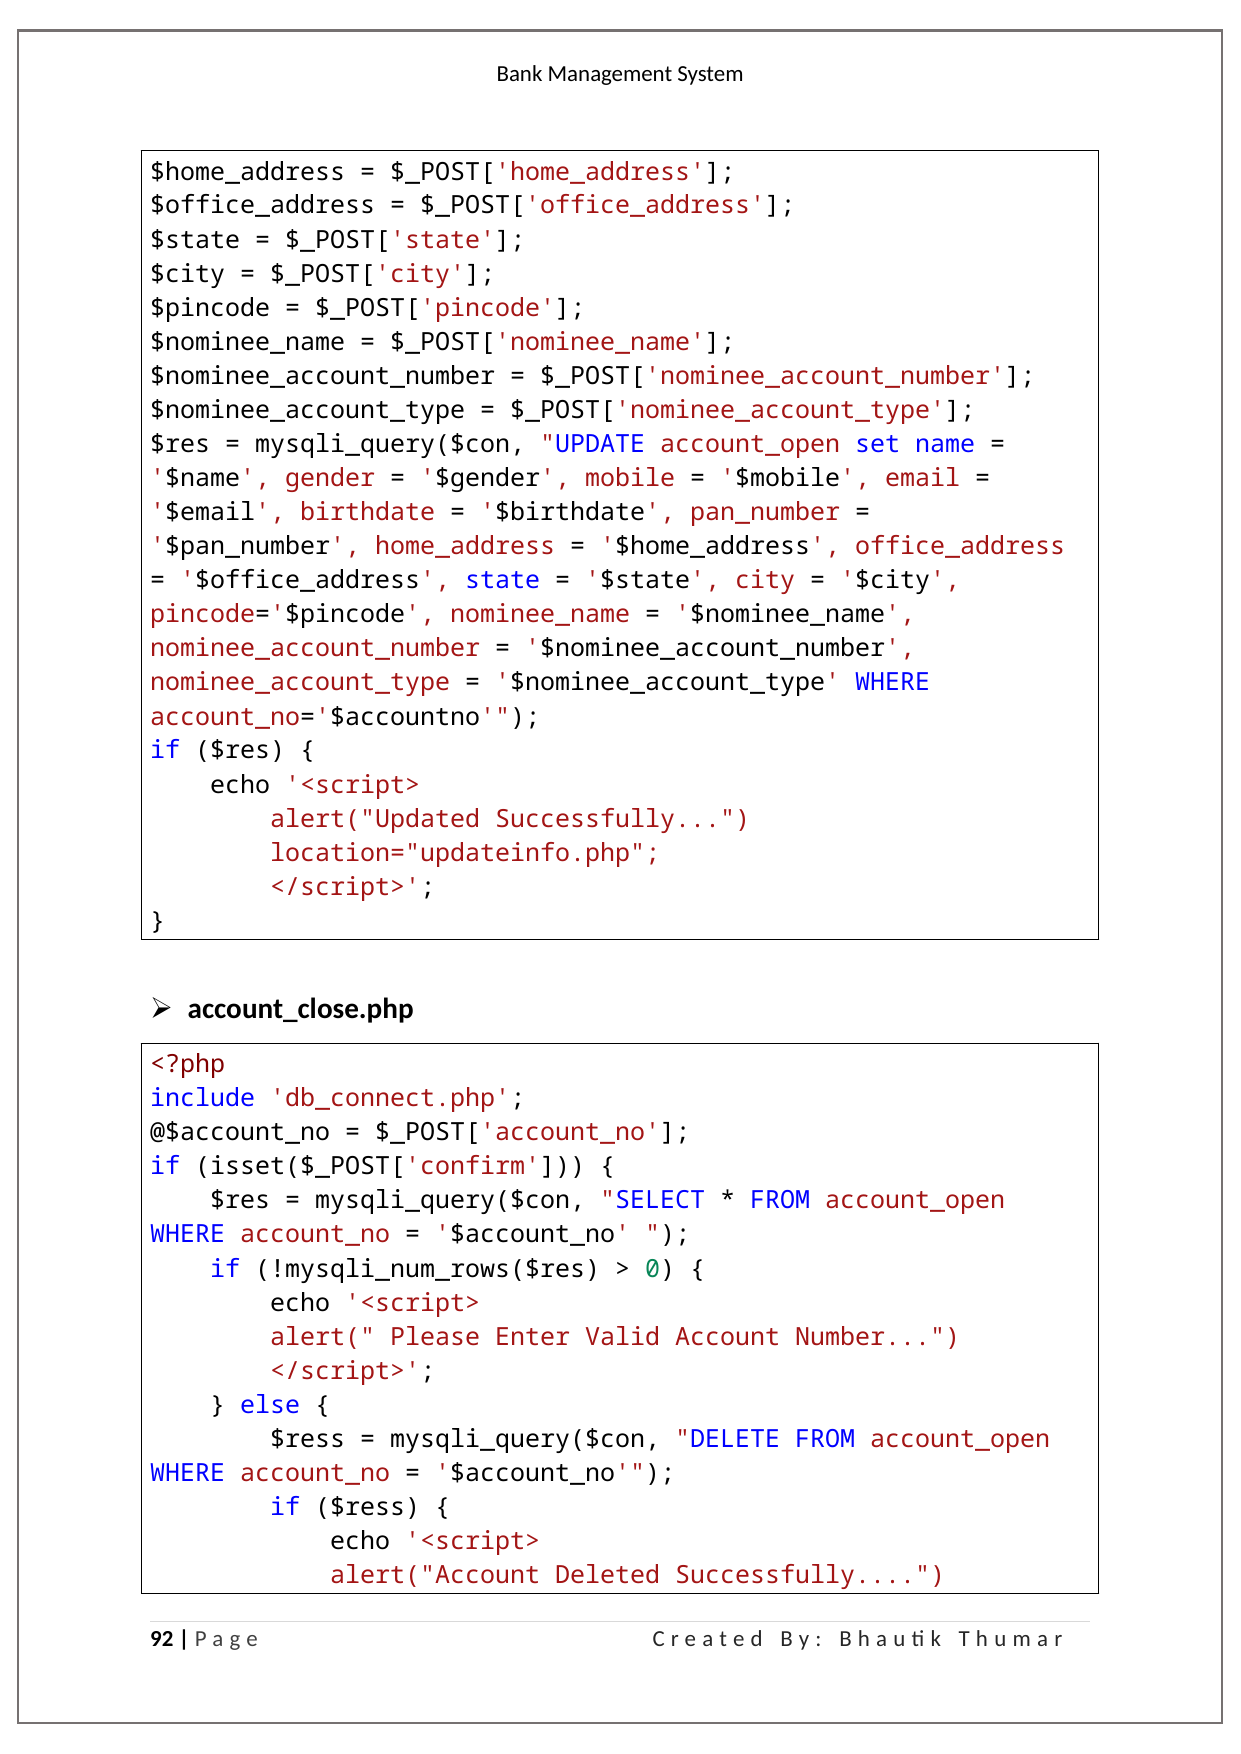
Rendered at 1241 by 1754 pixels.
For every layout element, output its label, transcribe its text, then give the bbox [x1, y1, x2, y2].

text $ress = mysqli_query($con, "DELETE FROM account_open WHERE account_no = '$account_no'"); [150, 1421, 1090, 1489]
text if (isset($_POST['confirm'])) { [150, 1148, 1090, 1182]
text if (!mysqli_num_rows($res) > 0) { [150, 1250, 1090, 1284]
text $res = mysqli_query($con, "UPDATE account_open set name = '$name', gender = '$gender', mobile = '$mobile', email = '$email', birthdate = '$birthdate', pan_number = '$pan_number', home_address = '$home_address', office_address = '$office_address', state = '$state', city = '$city', pincode='$pincode', nominee_name = '$nominee_name', nominee_account_number = '$nominee_account_number', nominee_account_type = '$nominee_account_type' WHERE account_no='$accountno'"); [150, 426, 1090, 732]
text </script>'; [150, 1352, 1090, 1386]
list account_close.php [150, 990, 1090, 1026]
text @$account_no = $_POST['account_no']; [150, 1114, 1090, 1148]
text $office_address = $_POST['office_address']; [150, 187, 1090, 221]
text echo '<script> [150, 766, 1090, 800]
text $city = $_POST['city']; [150, 255, 1090, 289]
text alert(" Please Enter Valid Account Number...") [150, 1318, 1090, 1352]
text } [142, 899, 1098, 939]
text $res = mysqli_query($con, "SELECT * FROM account_open WHERE account_no = '$account_no' "); [150, 1182, 1090, 1250]
text alert("Updated Successfully...") [150, 800, 1090, 834]
text $state = $_POST['state']; [150, 221, 1090, 255]
text if ($res) { [150, 732, 1090, 766]
text alert("Account Deleted Successfully....") [142, 1554, 1098, 1593]
text </script>'; [150, 868, 1090, 899]
text location="updateinfo.php"; [150, 834, 1090, 868]
text $nominee_account_type = $_POST['nominee_account_type']; [150, 392, 1090, 426]
text echo '<script> [150, 1523, 1090, 1554]
text } else { [150, 1386, 1090, 1421]
text $home_address = $_POST['home_address']; [142, 151, 1098, 187]
text $nominee_account_number = $_POST['nominee_account_number']; [150, 357, 1090, 392]
text echo '<script> [150, 1284, 1090, 1318]
text $nominee_name = $_POST['nominee_name']; [150, 323, 1090, 357]
text if ($ress) { [150, 1489, 1090, 1523]
text <?php [142, 1044, 1098, 1080]
text $pincode = $_POST['pincode']; [150, 289, 1090, 323]
text include 'db_connect.php'; [150, 1080, 1090, 1114]
